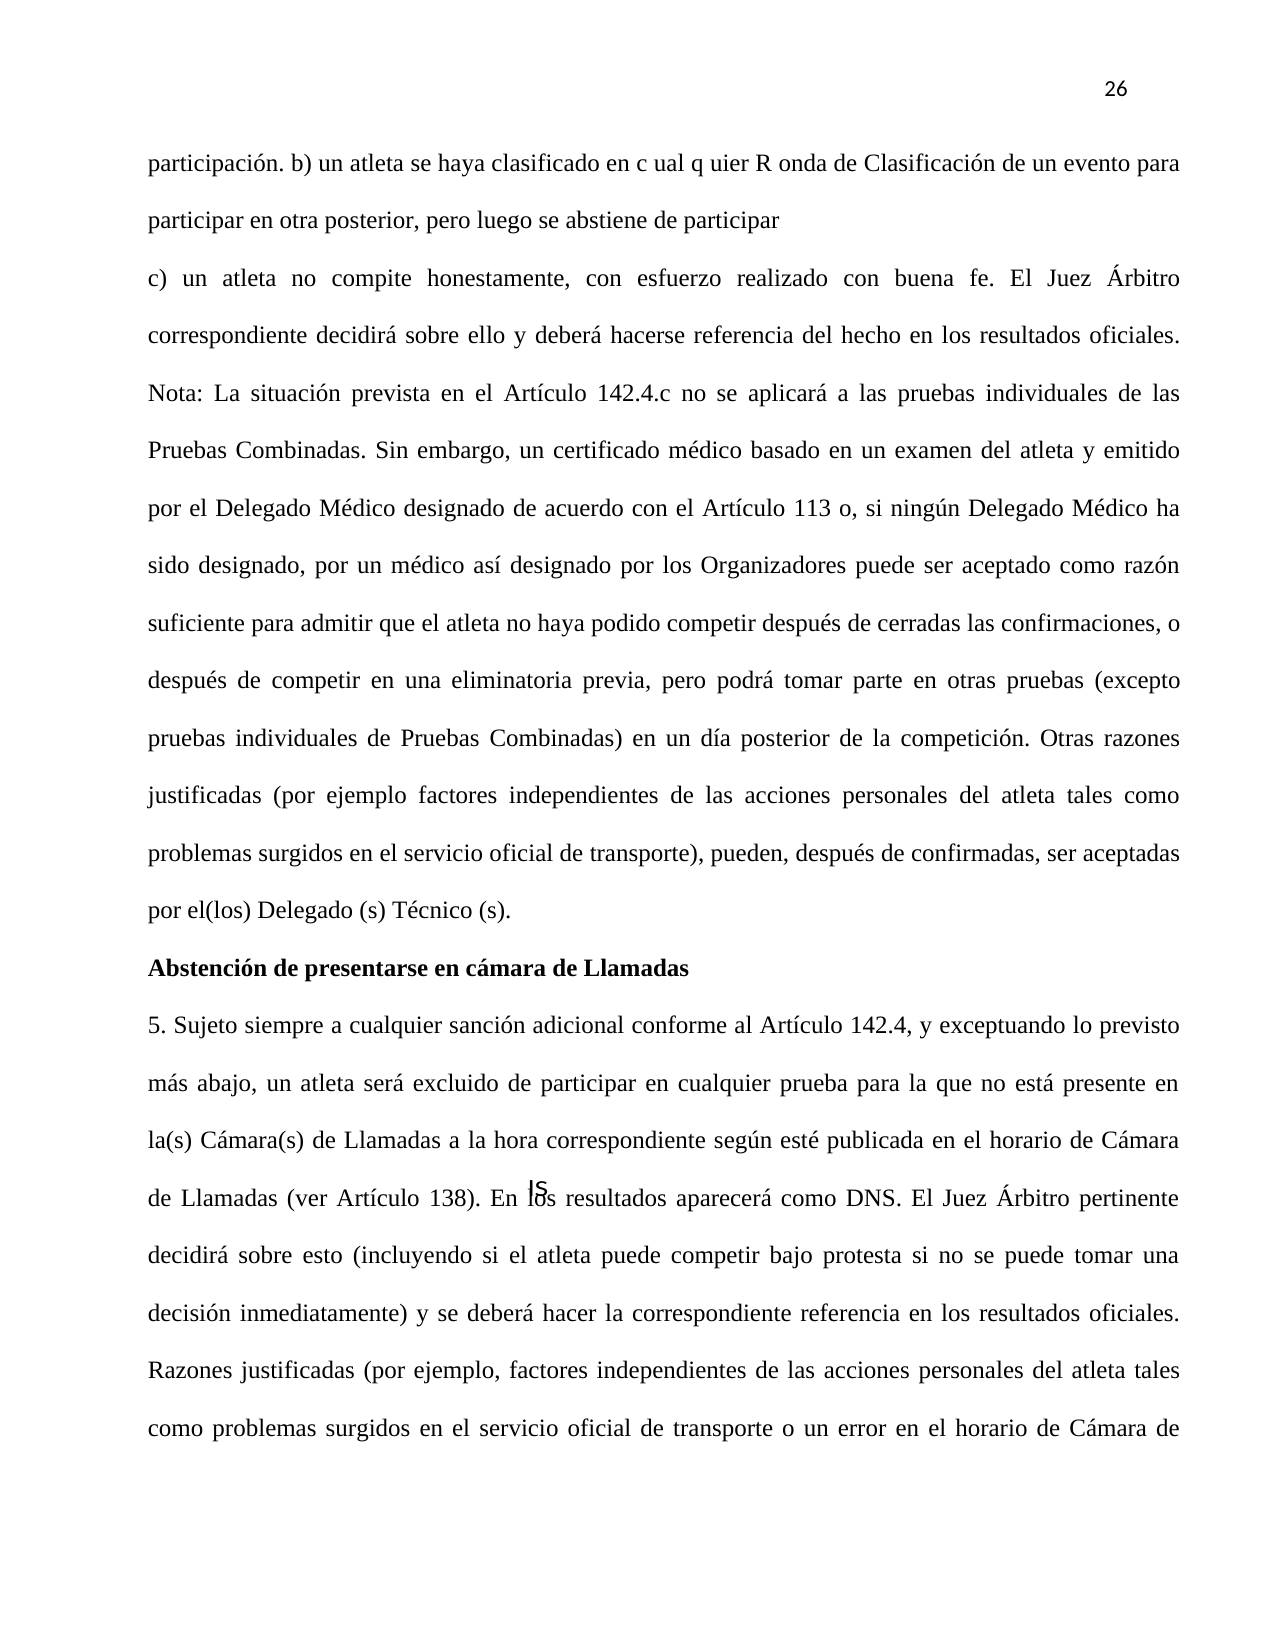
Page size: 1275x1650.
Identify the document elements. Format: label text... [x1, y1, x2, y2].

text c) un atleta no compite honestamente, con esfuerzo realizado con buena fe. El Juez Árbitro correspondiente decidirá sobre ello y deberá hacerse referencia del hecho en los resultados oficiales. Nota: La situación prevista en el Artículo 142.4.c no se aplicará a las pruebas individuales de las Pruebas Combinadas. Sin embargo, un certificado médico basado en un examen del atleta y emitido por el Delegado Médico designado de acuerdo con el Artículo 113 o, si ningún Delegado Médico ha sido designado, por un médico así designado por los Organizadores puede ser aceptado como razón suficiente para admitir que el atleta no haya podido competir después de cerradas las confirmaciones, o después de competir en una eliminatoria previa, pero podrá tomar parte en otras pruebas (excepto pruebas individuales de Pruebas Combinadas) en un día posterior de la competición. Otras razones justificadas (por ejemplo factores independientes de las acciones personales del atleta tales como problemas surgidos en el servicio oficial de transporte), pueden, después de confirmadas, ser aceptadas por el(los) Delegado (s) Técnico (s). [148, 263, 1181, 924]
text Abstención de presentarse en cámara de Llamadas [148, 953, 1181, 981]
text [148, 1010, 1181, 1441]
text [148, 148, 1181, 234]
